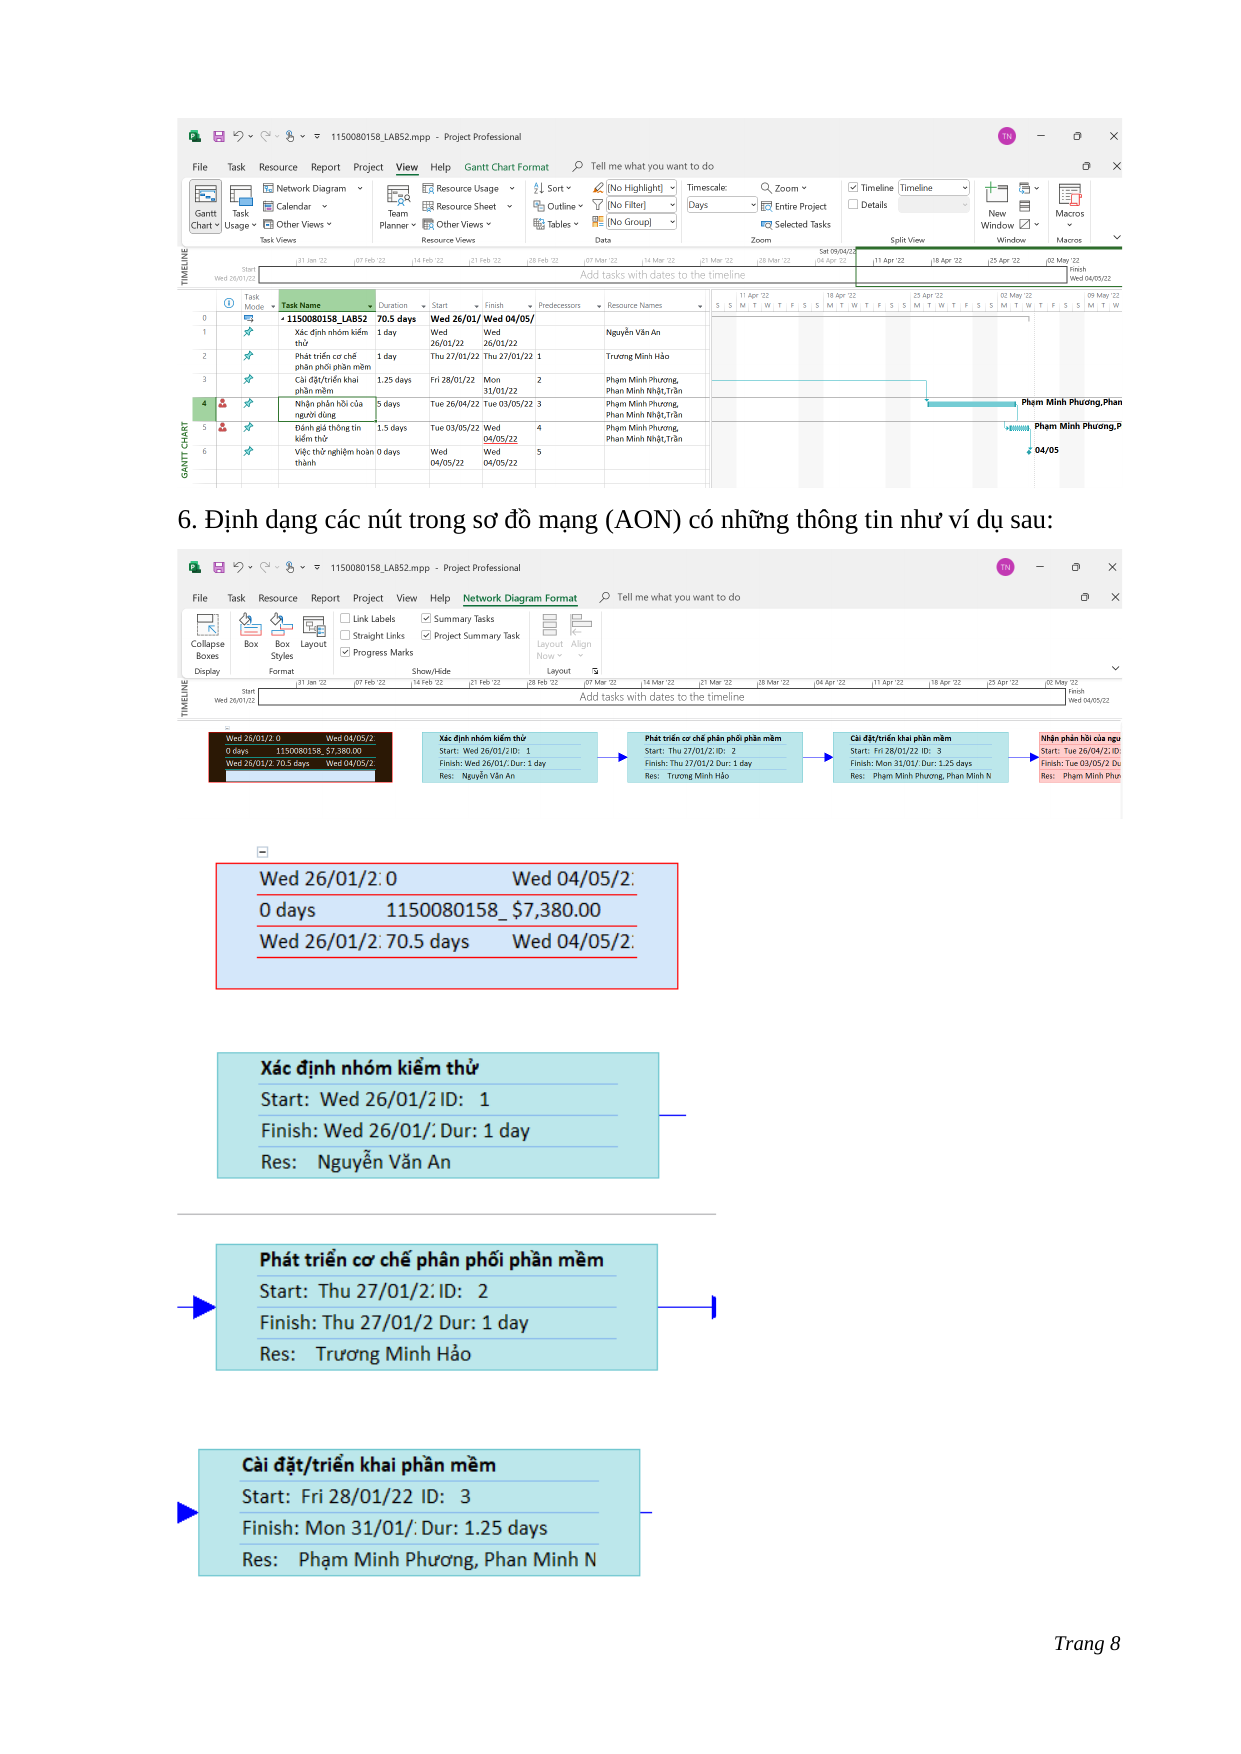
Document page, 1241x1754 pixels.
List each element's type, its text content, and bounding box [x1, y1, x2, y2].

picture [177, 1210, 717, 1406]
picture [177, 549, 1123, 819]
picture [177, 118, 1123, 488]
picture [177, 1031, 687, 1195]
picture [177, 1421, 653, 1608]
picture [177, 834, 696, 1016]
text 6. Định dạng các nút trong sơ đồ mạng (AON) có những thông tin như ví dụ sau: [177, 503, 1122, 534]
